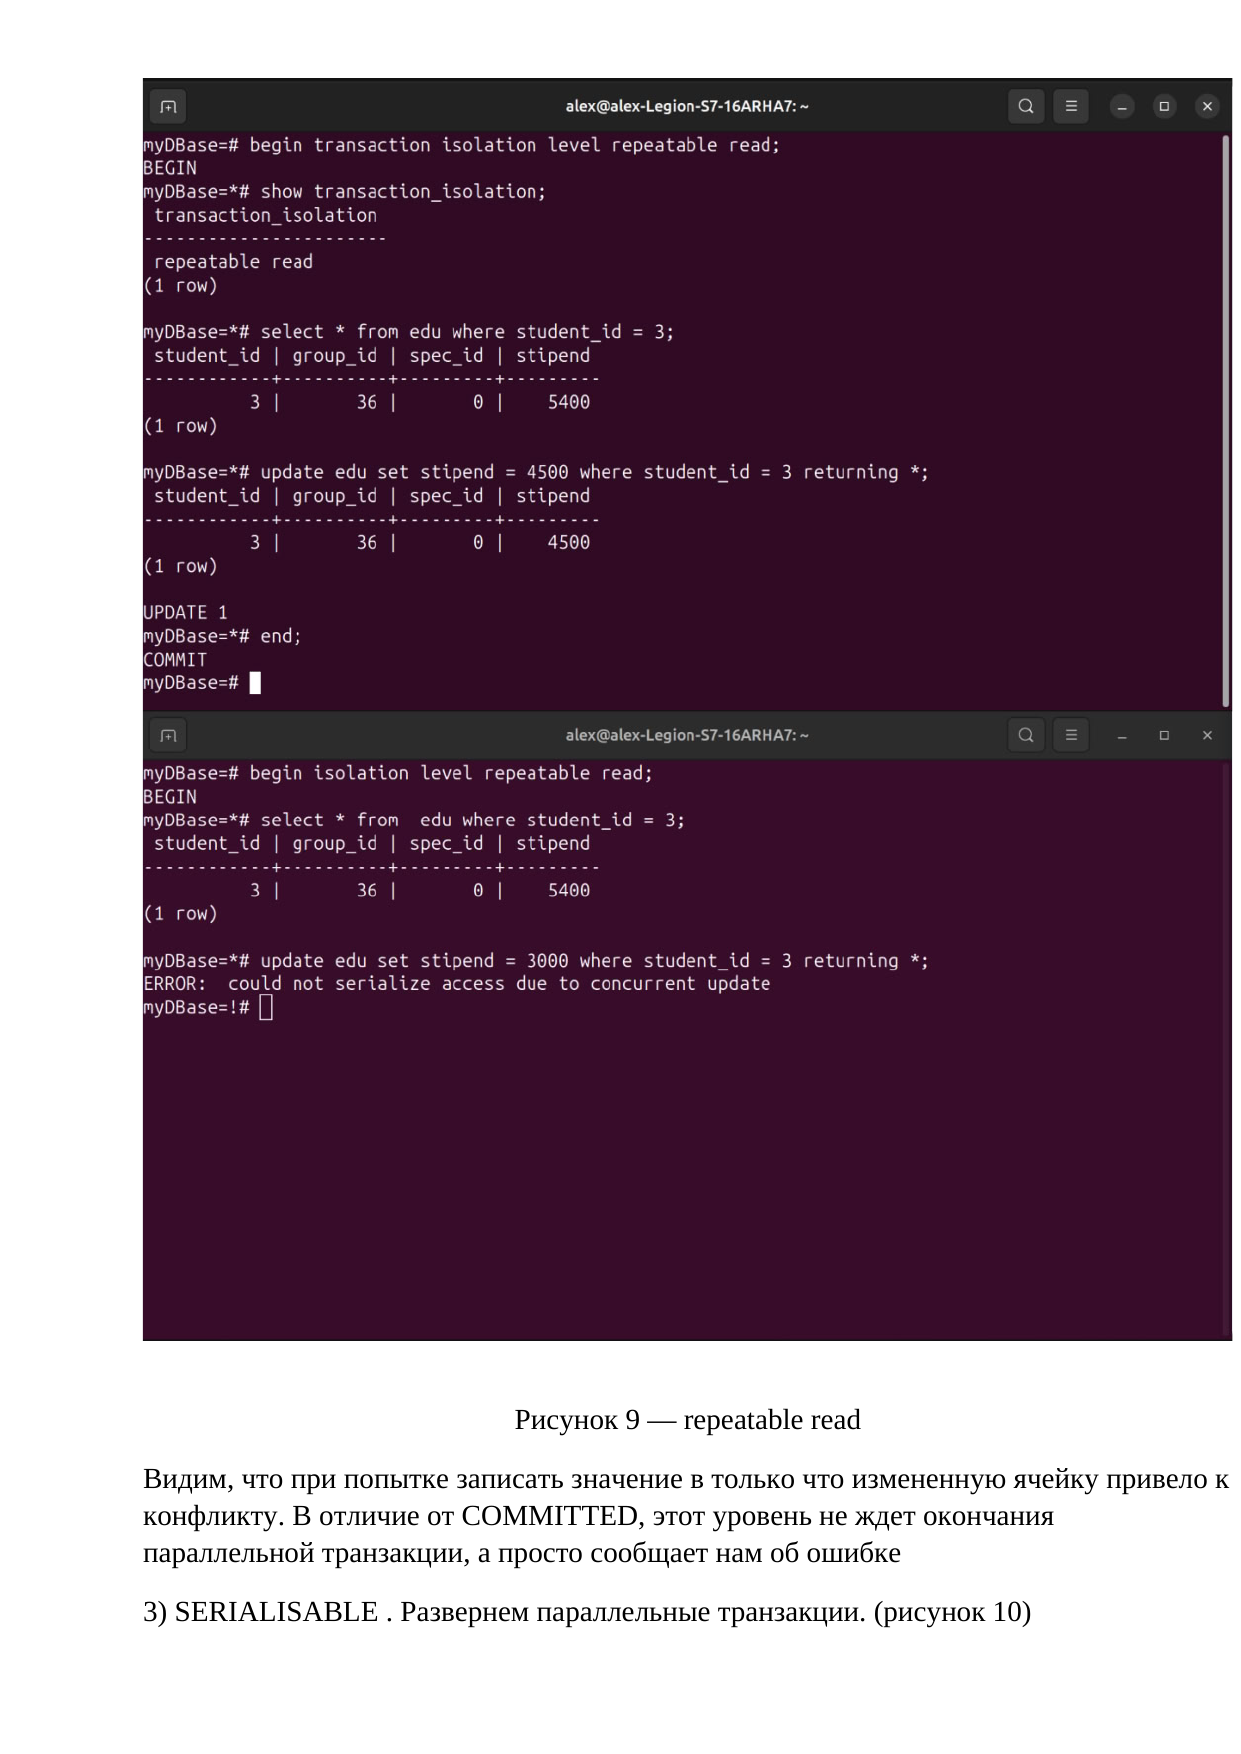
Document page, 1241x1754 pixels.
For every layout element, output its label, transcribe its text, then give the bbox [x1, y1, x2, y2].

text 3) SERIALISABLE . Развернем параллельные транзакции. (рисунок 10) [143, 1594, 1232, 1628]
text Рисунок 9 — repeatable read [143, 1402, 1232, 1436]
picture [142, 78, 1233, 1341]
text Видим, что при попытке записать значение в только что измененную ячейку привело к конфликту. В отличие от COMMITTED, этот уровень не ждет окончания параллельной транзакции, а просто сообщает нам об ошибке [143, 1461, 1232, 1569]
